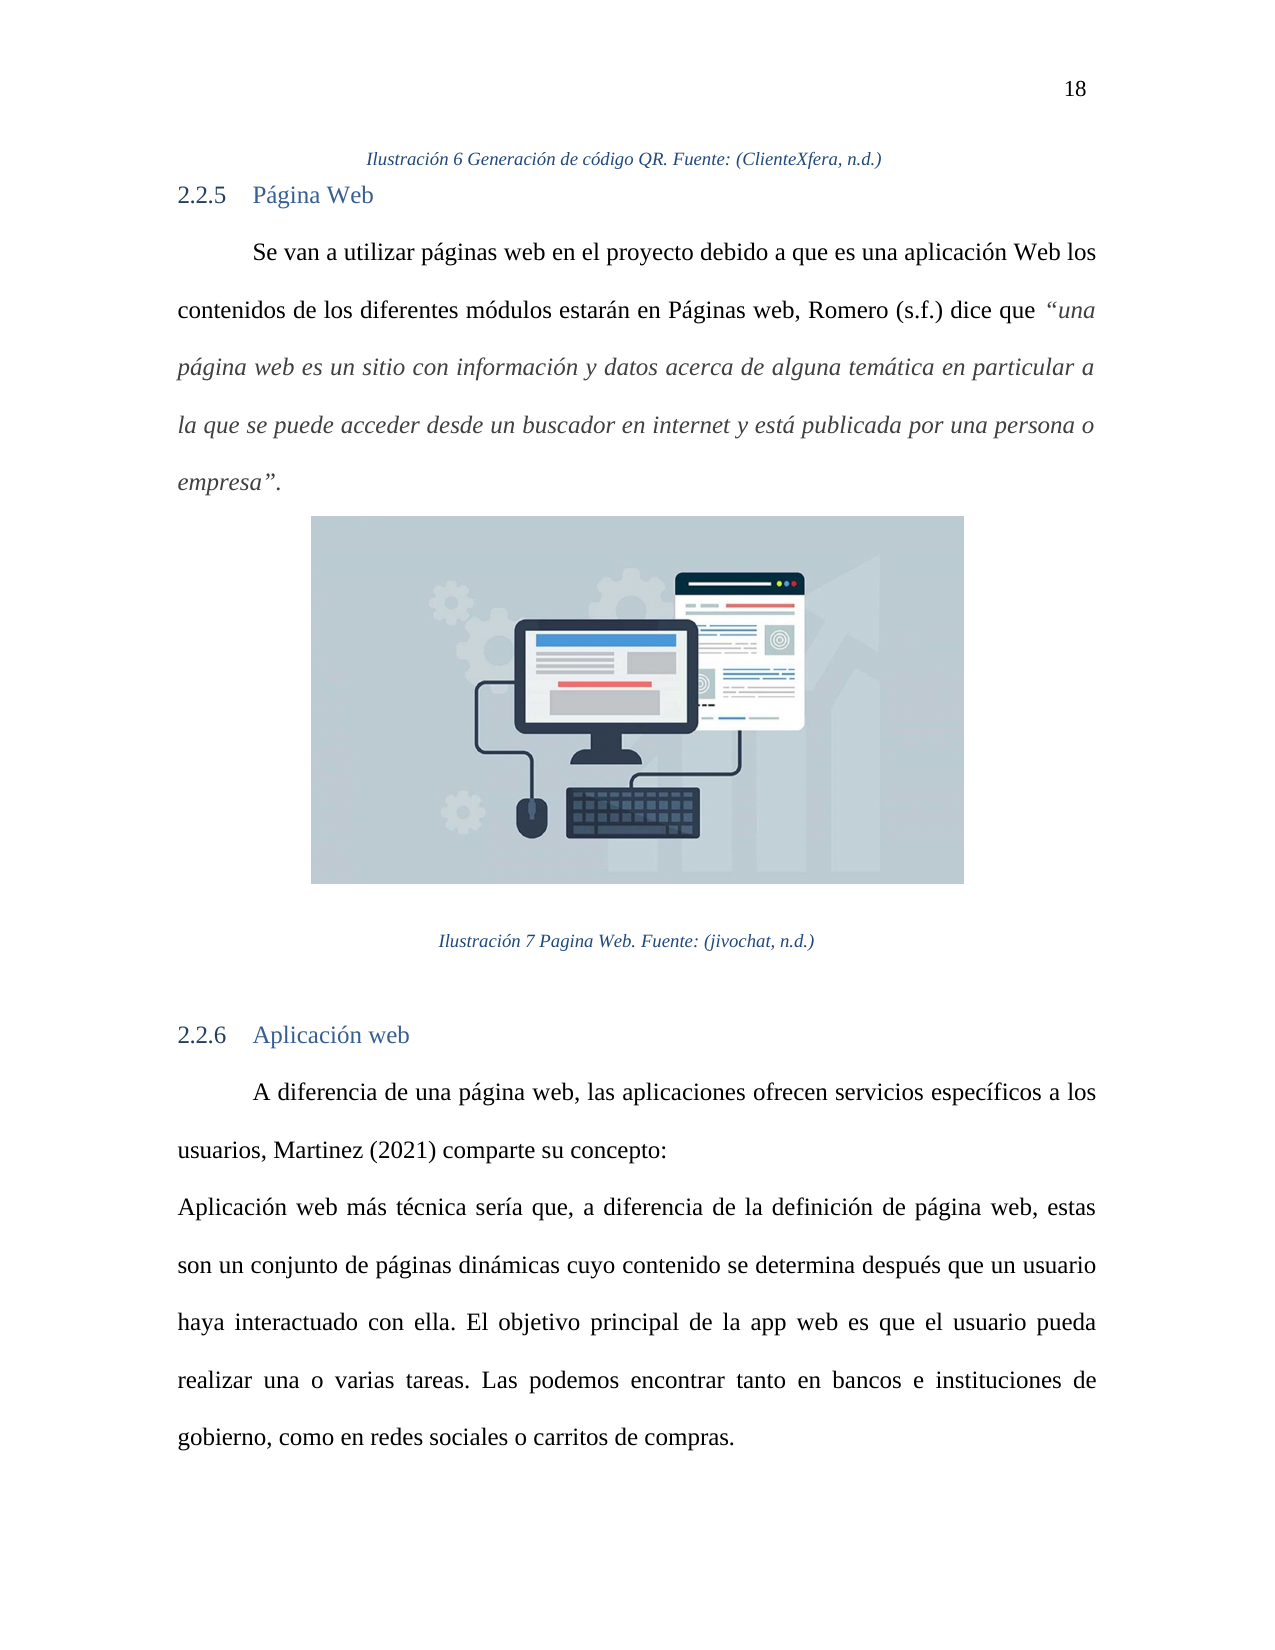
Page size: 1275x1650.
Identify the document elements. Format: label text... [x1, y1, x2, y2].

text Aplicación web más técnica sería que, a diferencia de la definición de página web, estas son un conjunto de páginas dinámicas cuyo contenido se determina después que un usuario haya interactuado con ella. El objetivo principal de la app web es que el usuario pueda realizar una o varias tareas. Las podemos encontrar tanto en bancos e instituciones de gobierno, como en redes sociales o carritos de compras. [177, 1192, 1098, 1451]
text Ilustración 7 Pagina Web. Fuente: [327, 884, 922, 952]
subtitle Aplicación web [177, 1020, 1098, 1049]
text A diferencia de una página web, las aplicaciones ofrecen servicios específicos a los usuarios, Martinez (2021) comparte su concepto: [177, 1077, 1098, 1164]
text Se van a utilizar páginas web en el proyecto debido a que es una aplicación Web los contenidos de los diferentes módulos estarán en Páginas web, Romero (s.f.) dice que “una página web es un sitio con información y datos acerca de alguna temática en particular a la que se puede acceder desde un buscador en internet y está publicada por una persona o empresa”. [177, 237, 1098, 496]
text Ilustración 6 Generación de código QR. Fuente: [327, 148, 922, 169]
picture [311, 516, 964, 884]
subtitle Página Web [177, 180, 1098, 209]
